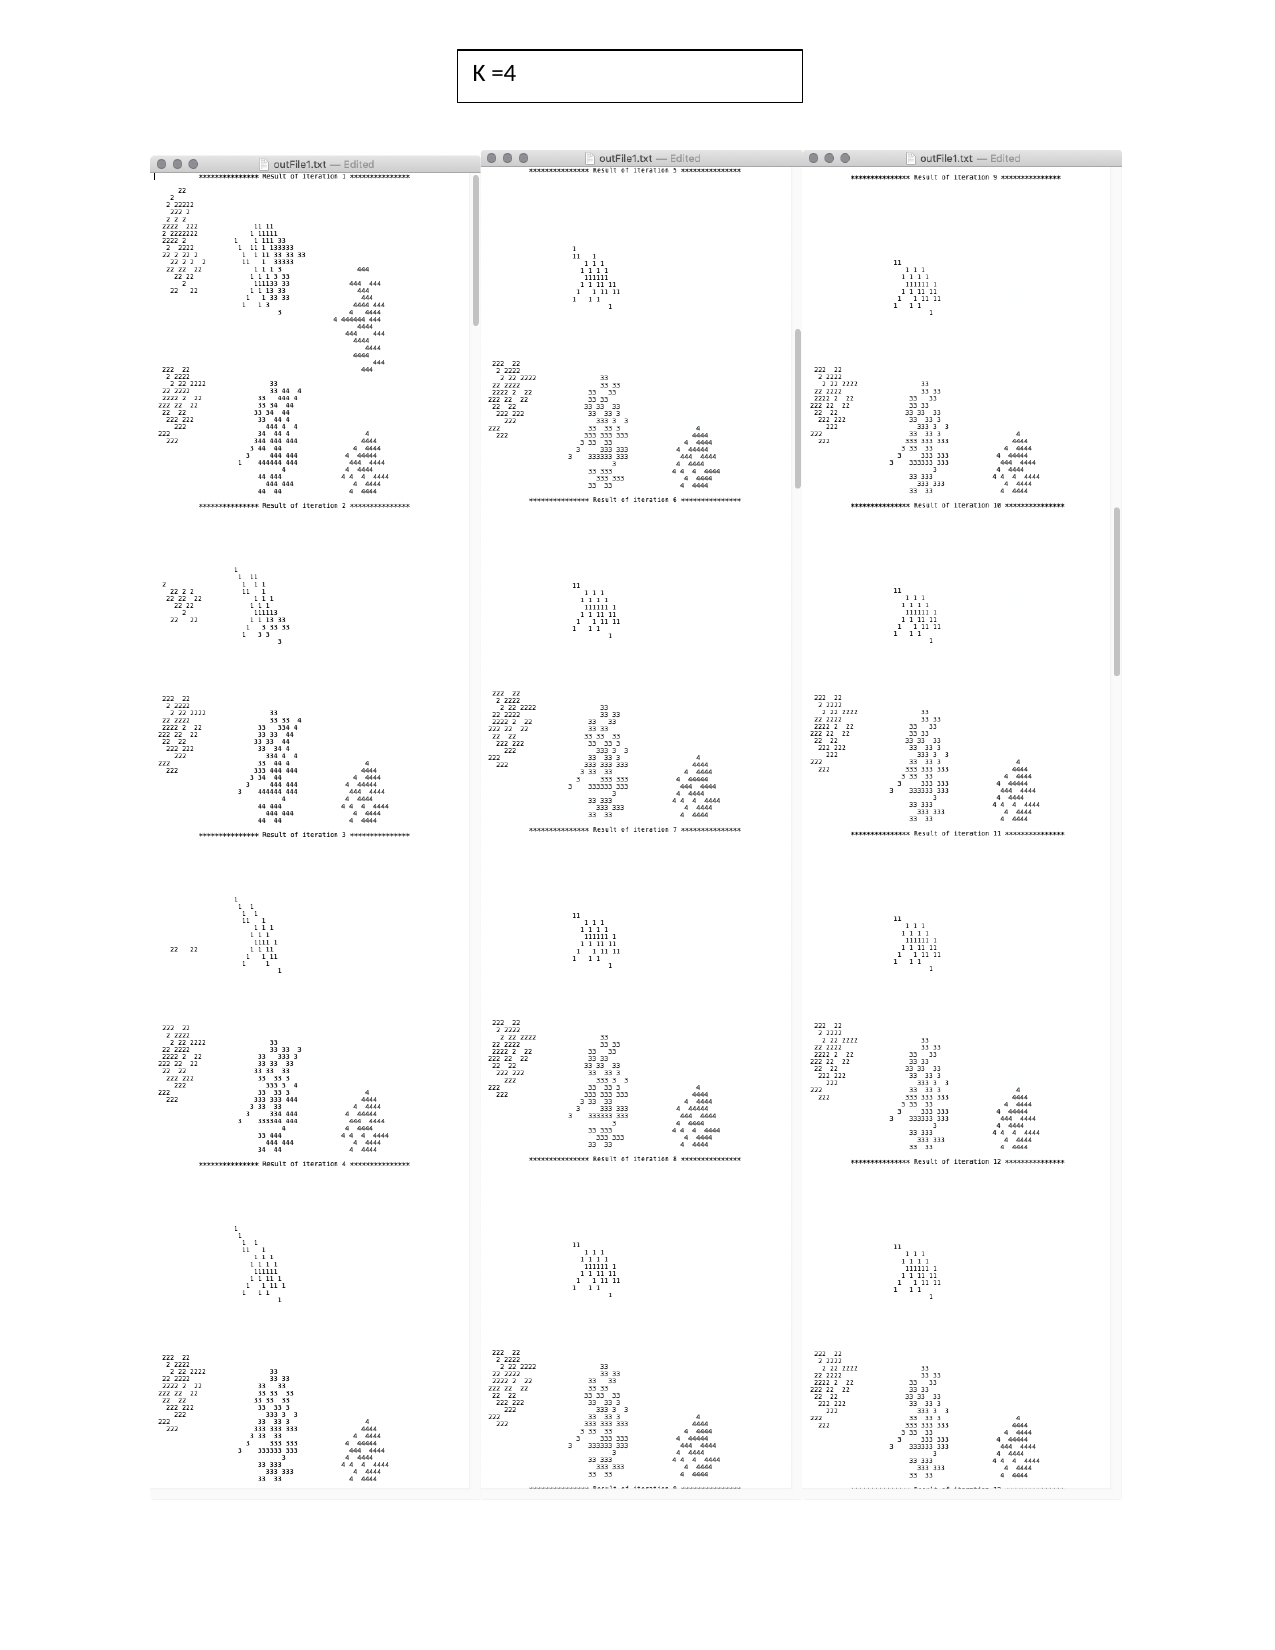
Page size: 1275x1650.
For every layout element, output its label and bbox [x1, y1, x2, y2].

picture [150, 150, 1122, 1500]
